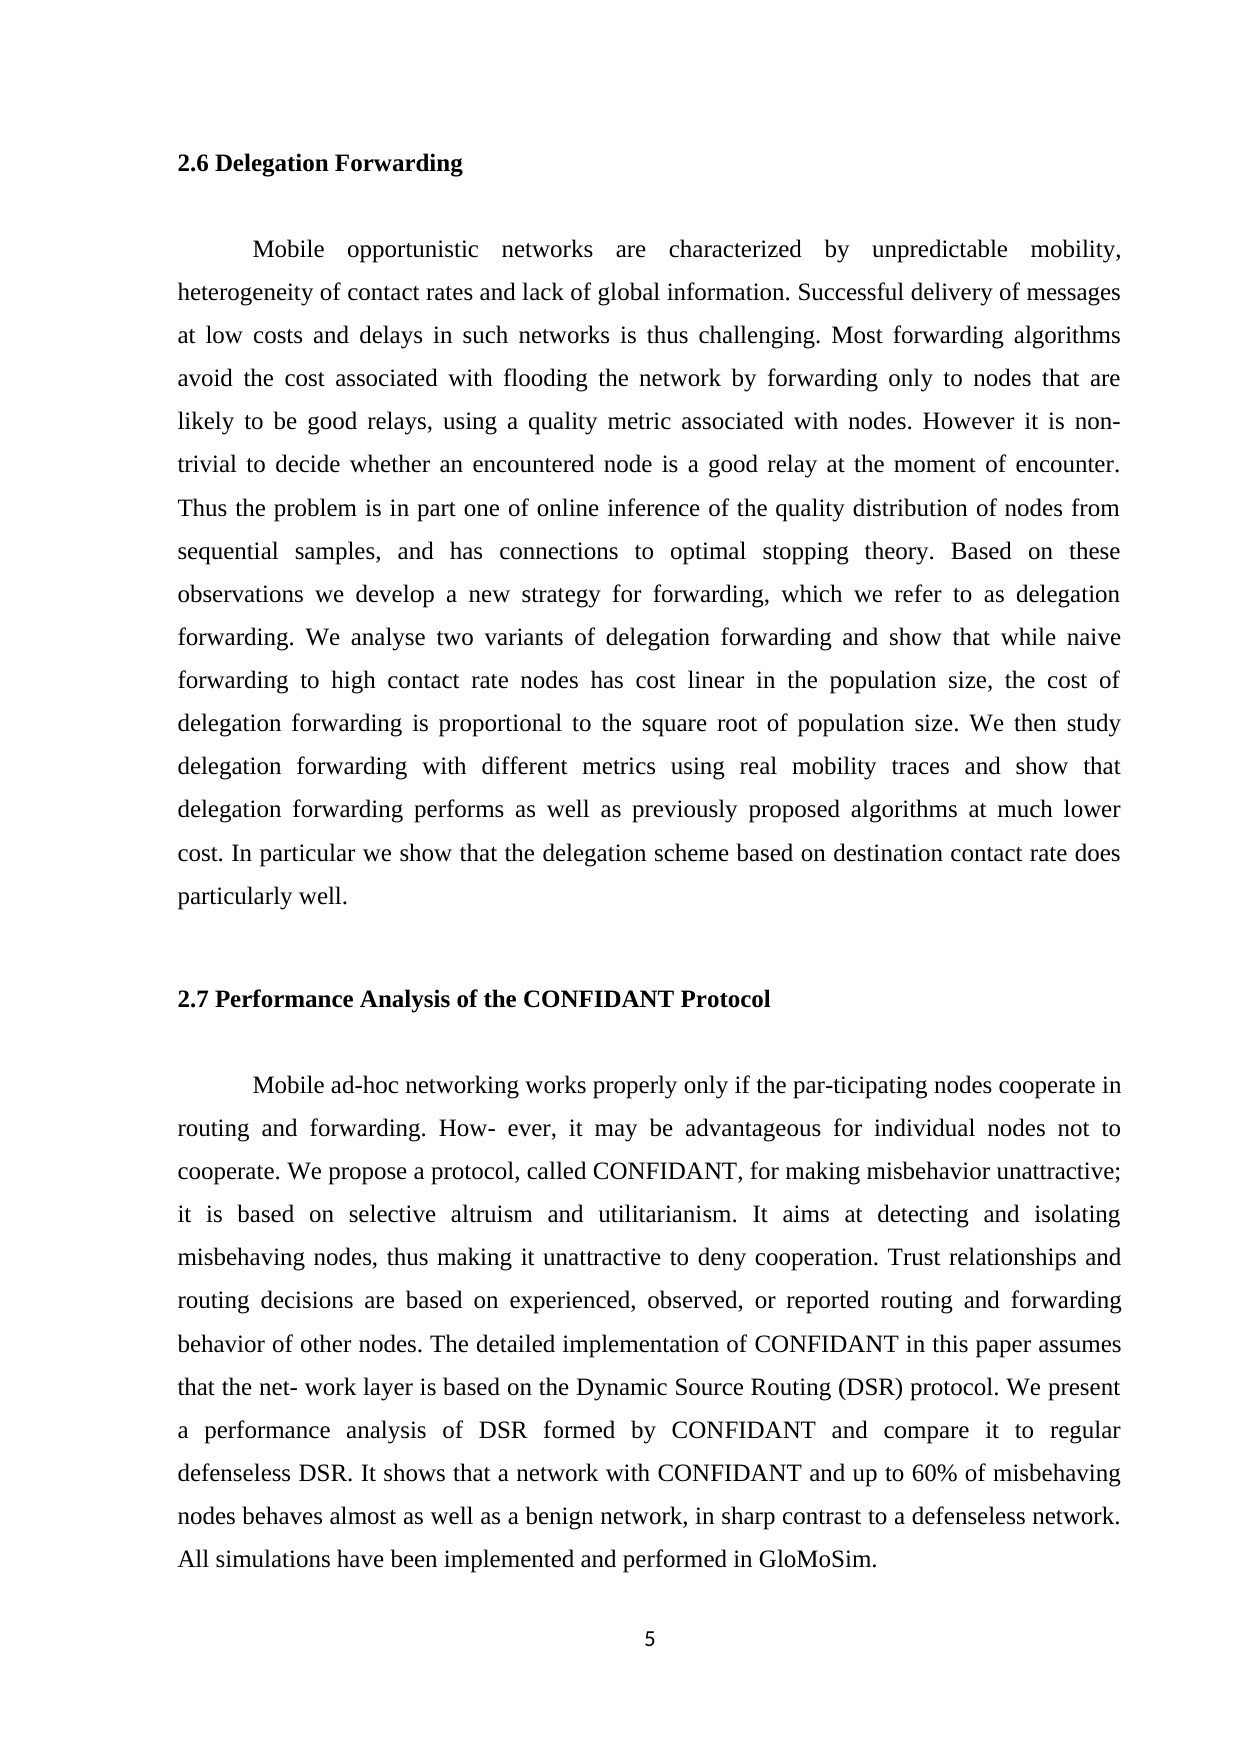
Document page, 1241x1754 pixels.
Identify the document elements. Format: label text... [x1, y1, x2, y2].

text 2.7 Performance Analysis of the CONFIDANT Protocol [177, 984, 1122, 1012]
text Mobile opportunistic networks are characterized by unpredictable mobility, heterogeneity of contact rates and lack of global information. Successful delivery of messages at low costs and delays in such networks is thus challenging. Most forwarding algorithms avoid the cost associated with flooding the network by forwarding only to nodes that are likely to be good relays, using a quality metric associated with nodes. However it is non-trivial to decide whether an encountered node is a good relay at the moment of encounter. Thus the problem is in part one of online inference of the quality distribution of nodes from sequential samples, and has connections to optimal stopping theory. Based on these observations we develop a new strategy for forwarding, which we refer to as delegation forwarding. We analyse two variants of delegation forwarding and show that while naive forwarding to high contact rate nodes has cost linear in the population size, the cost of delegation forwarding is proportional to the square root of population size. We then study delegation forwarding with different metrics using real mobility traces and show that delegation forwarding performs as well as previously proposed algorithms at much lower cost. In particular we show that the delegation scheme based on destination contact rate does particularly well. [177, 234, 1122, 909]
text Mobile ad-hoc networking works properly only if the par-ticipating nodes cooperate in routing and forwarding. How- ever, it may be advantageous for individual nodes not to cooperate. We propose a protocol, called CONFIDANT, for making misbehavior unattractive; it is based on selective altruism and utilitarianism. It aims at detecting and isolating misbehaving nodes, thus making it unattractive to deny cooperation. Trust relationships and routing decisions are based on experienced, observed, or reported routing and forwarding behavior of other nodes. The detailed implementation of CONFIDANT in this paper assumes that the net- work layer is based on the Dynamic Source Routing (DSR) protocol. We present a performance analysis of DSR formed by CONFIDANT and compare it to regular defenseless DSR. It shows that a network with CONFIDANT and up to 60% of misbehaving nodes behaves almost as well as a benign network, in sharp contrast to a defenseless network. All simulations have been implemented and performed in GloMoSim. [177, 1070, 1122, 1573]
text 2.6 Delegation Forwarding [177, 148, 1122, 176]
